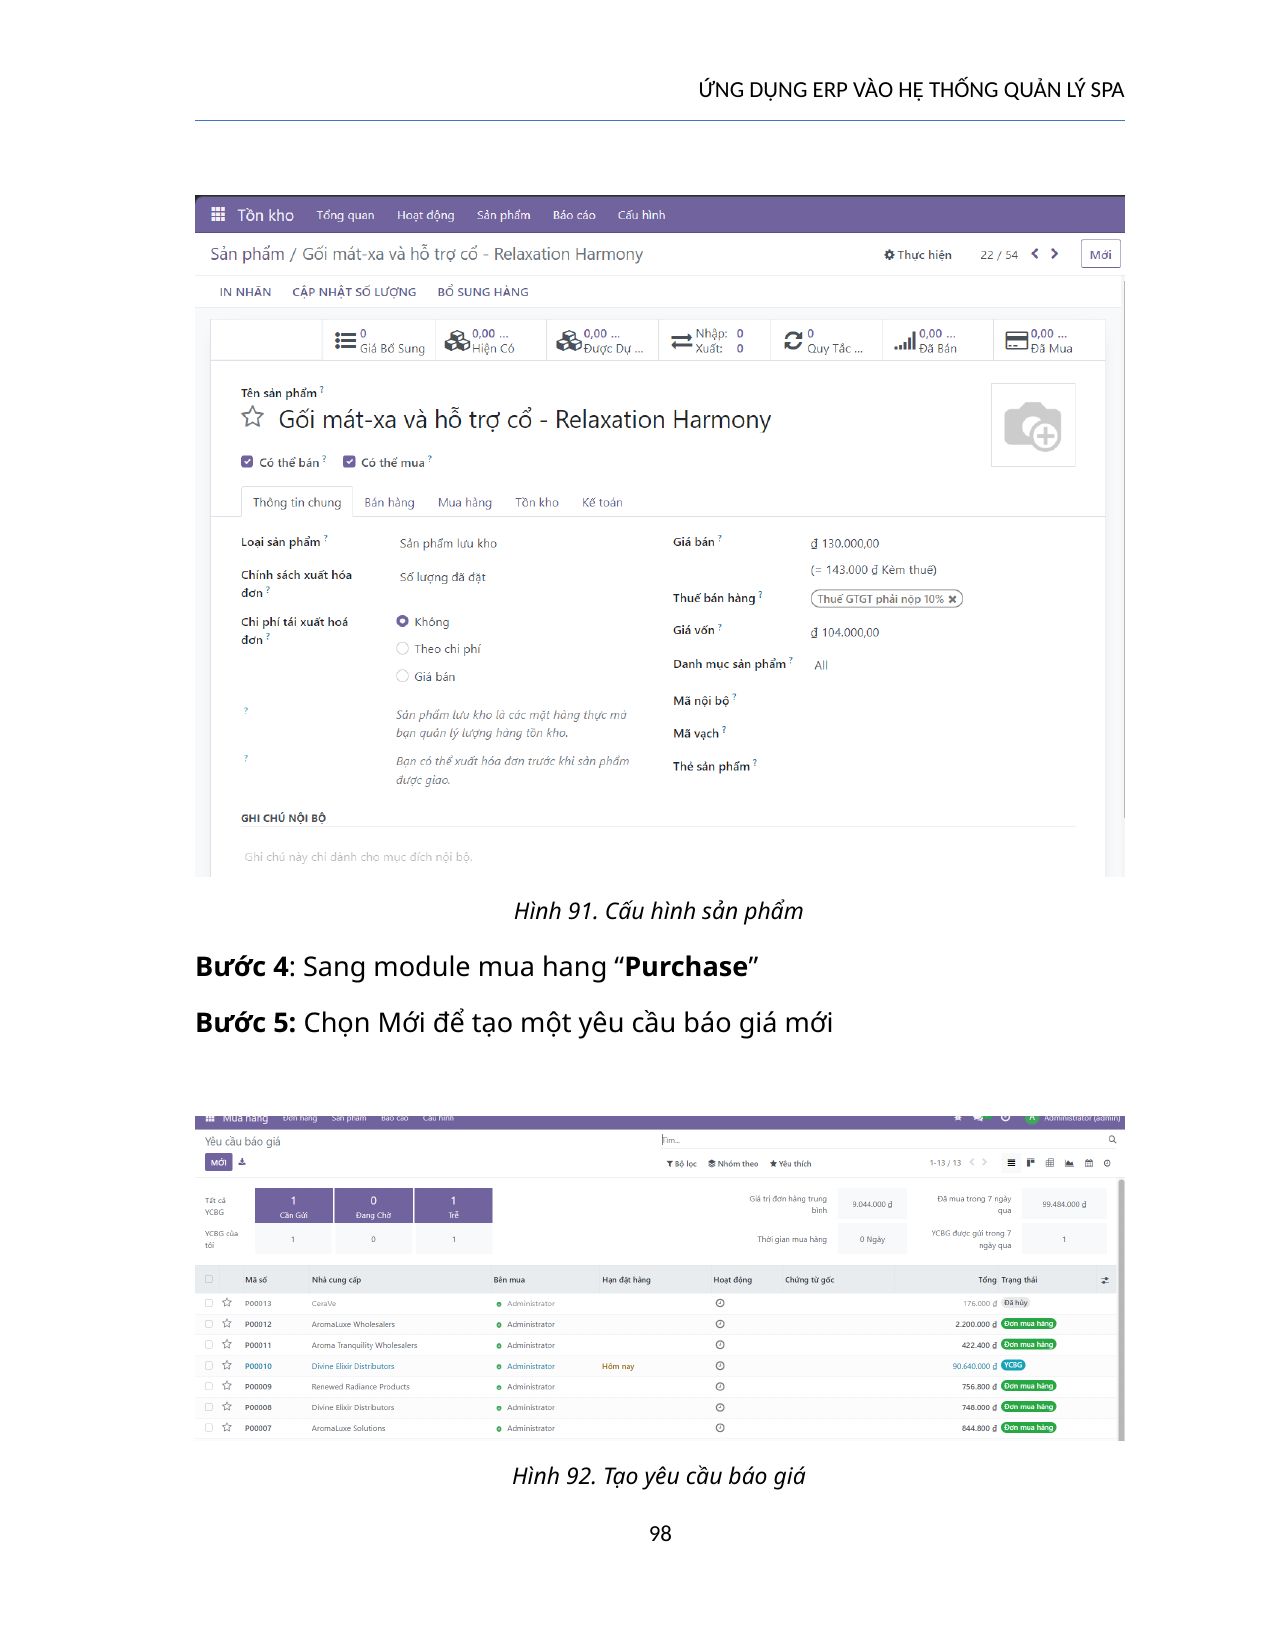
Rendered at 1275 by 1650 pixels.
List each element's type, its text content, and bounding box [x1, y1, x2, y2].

text Bước 4: Sang module mua hang “Purchase” [195, 947, 1125, 984]
picture [195, 1116, 1125, 1441]
picture [195, 195, 1125, 877]
text Bước 5: Chọn Mới để tạo một yêu cầu báo giá mới [195, 1003, 1125, 1040]
text Hình 91. Cấu hình sản phẩm [195, 895, 1125, 926]
text Hình 92. Tạo yêu cầu báo giá [195, 1460, 1125, 1491]
